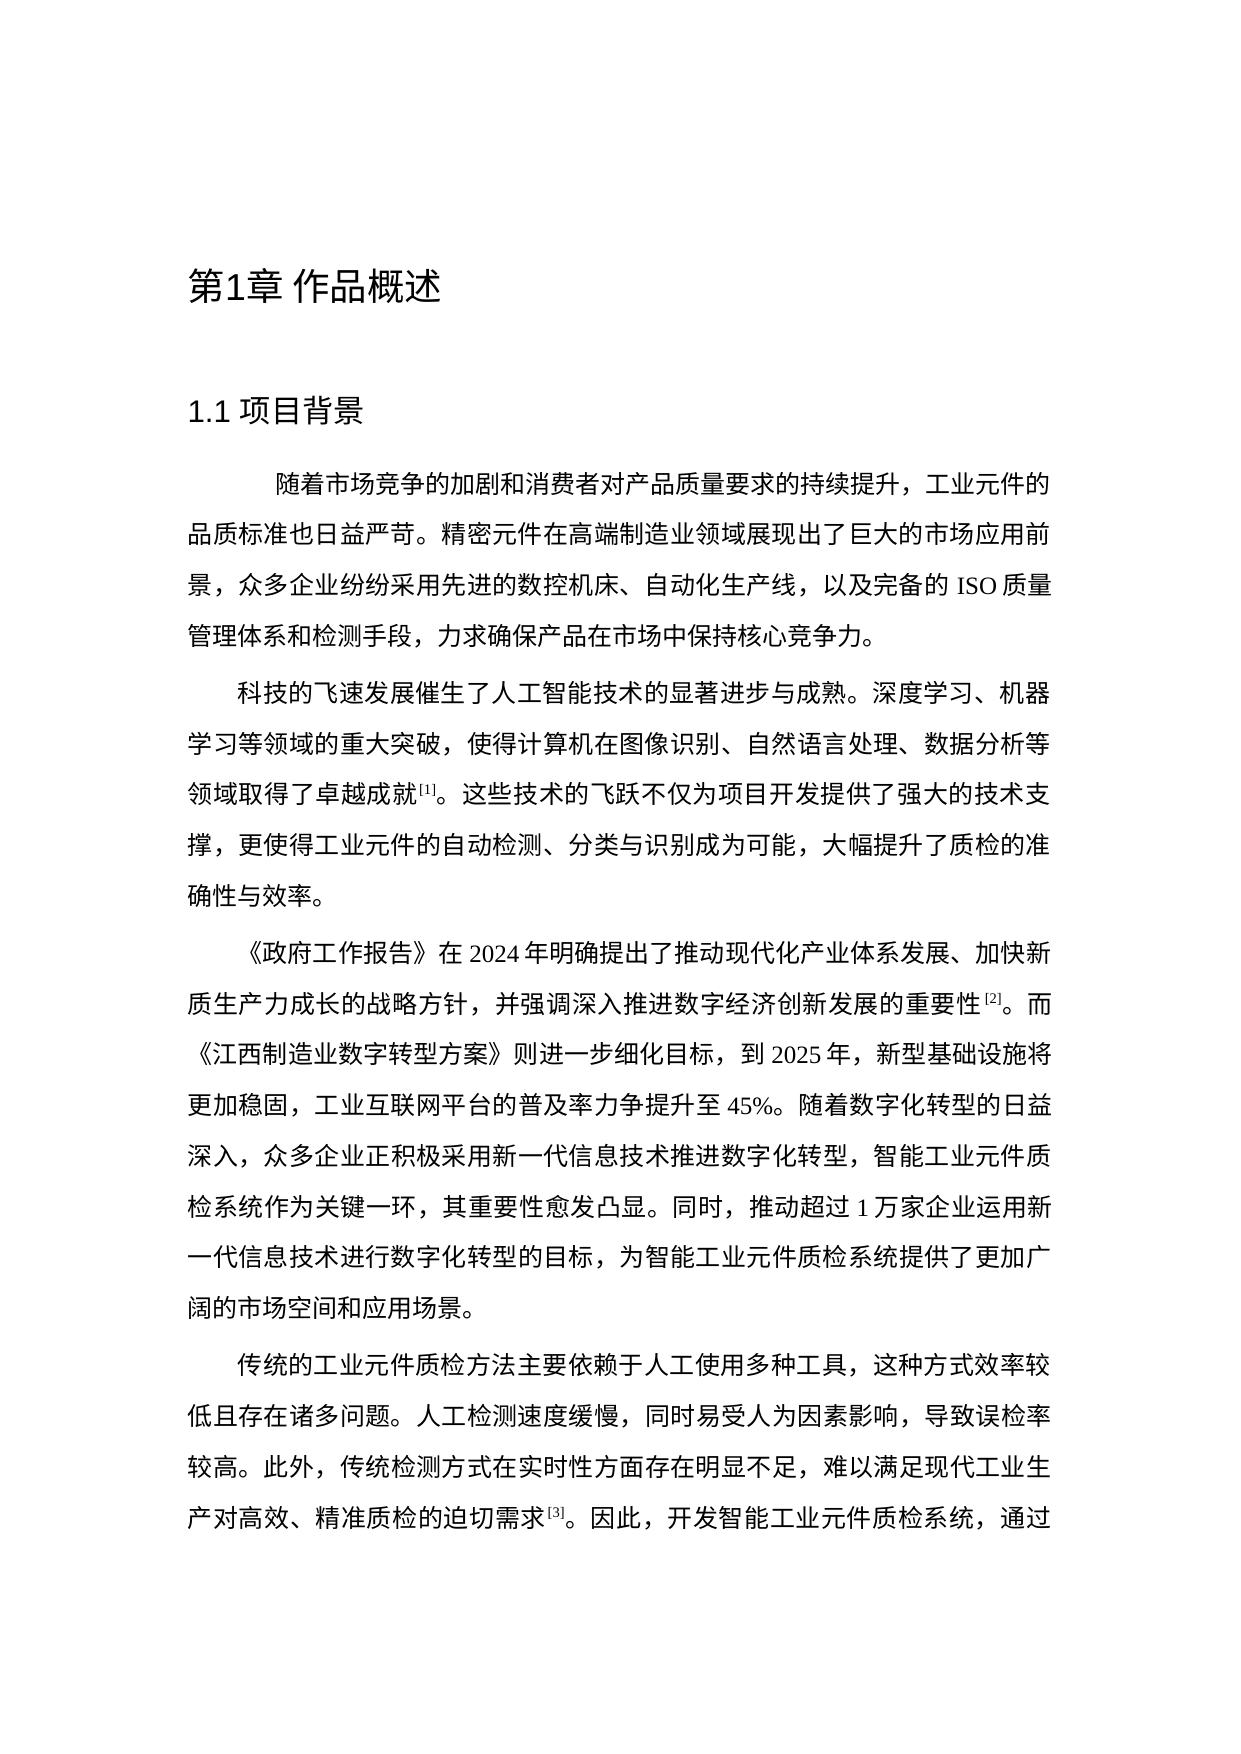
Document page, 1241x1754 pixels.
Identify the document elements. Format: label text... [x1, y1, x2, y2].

subtitle 作品概述 [187, 256, 1053, 311]
text 科技的飞速发展催生了人工智能技术的显著进步与成熟。深度学习、机器学习等领域的重大突破，使得计算机在图像识别、自然语言处理、数据分析等领域取得了卓越成就[1]。这些技术的飞跃不仅为项目开发提供了强大的技术支撑，更使得工业元件的自动检测、分类与识别成为可能，大幅提升了质检的准确性与效率。 [187, 673, 1053, 913]
text 随着市场竞争的加剧和消费者对产品质量要求的持续提升，工业元件的品质标准也日益严苛。精密元件在高端制造业领域展现出了巨大的市场应用前景，众多企业纷纷采用先进的数控机床、自动化生产线，以及完备的ISO质量管理体系和检测手段，力求确保产品在市场中保持核心竞争力。 [187, 464, 1053, 652]
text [187, 1346, 1053, 1534]
text 《政府工作报告》在2024年明确提出了推动现代化产业体系发展、加快新质生产力成长的战略方针，并强调深入推进数字经济创新发展的重要性[2]。而《江西制造业数字转型方案》则进一步细化目标，到2025年，新型基础设施将更加稳固，工业互联网平台的普及率力争提升至45%。随着数字化转型的日益深入，众多企业正积极采用新一代信息技术推进数字化转型，智能工业元件质检系统作为关键一环，其重要性愈发凸显。同时，推动超过1万家企业运用新一代信息技术进行数字化转型的目标，为智能工业元件质检系统提供了更加广阔的市场空间和应用场景。 [187, 933, 1053, 1325]
subtitle 项目背景 [187, 387, 1053, 432]
